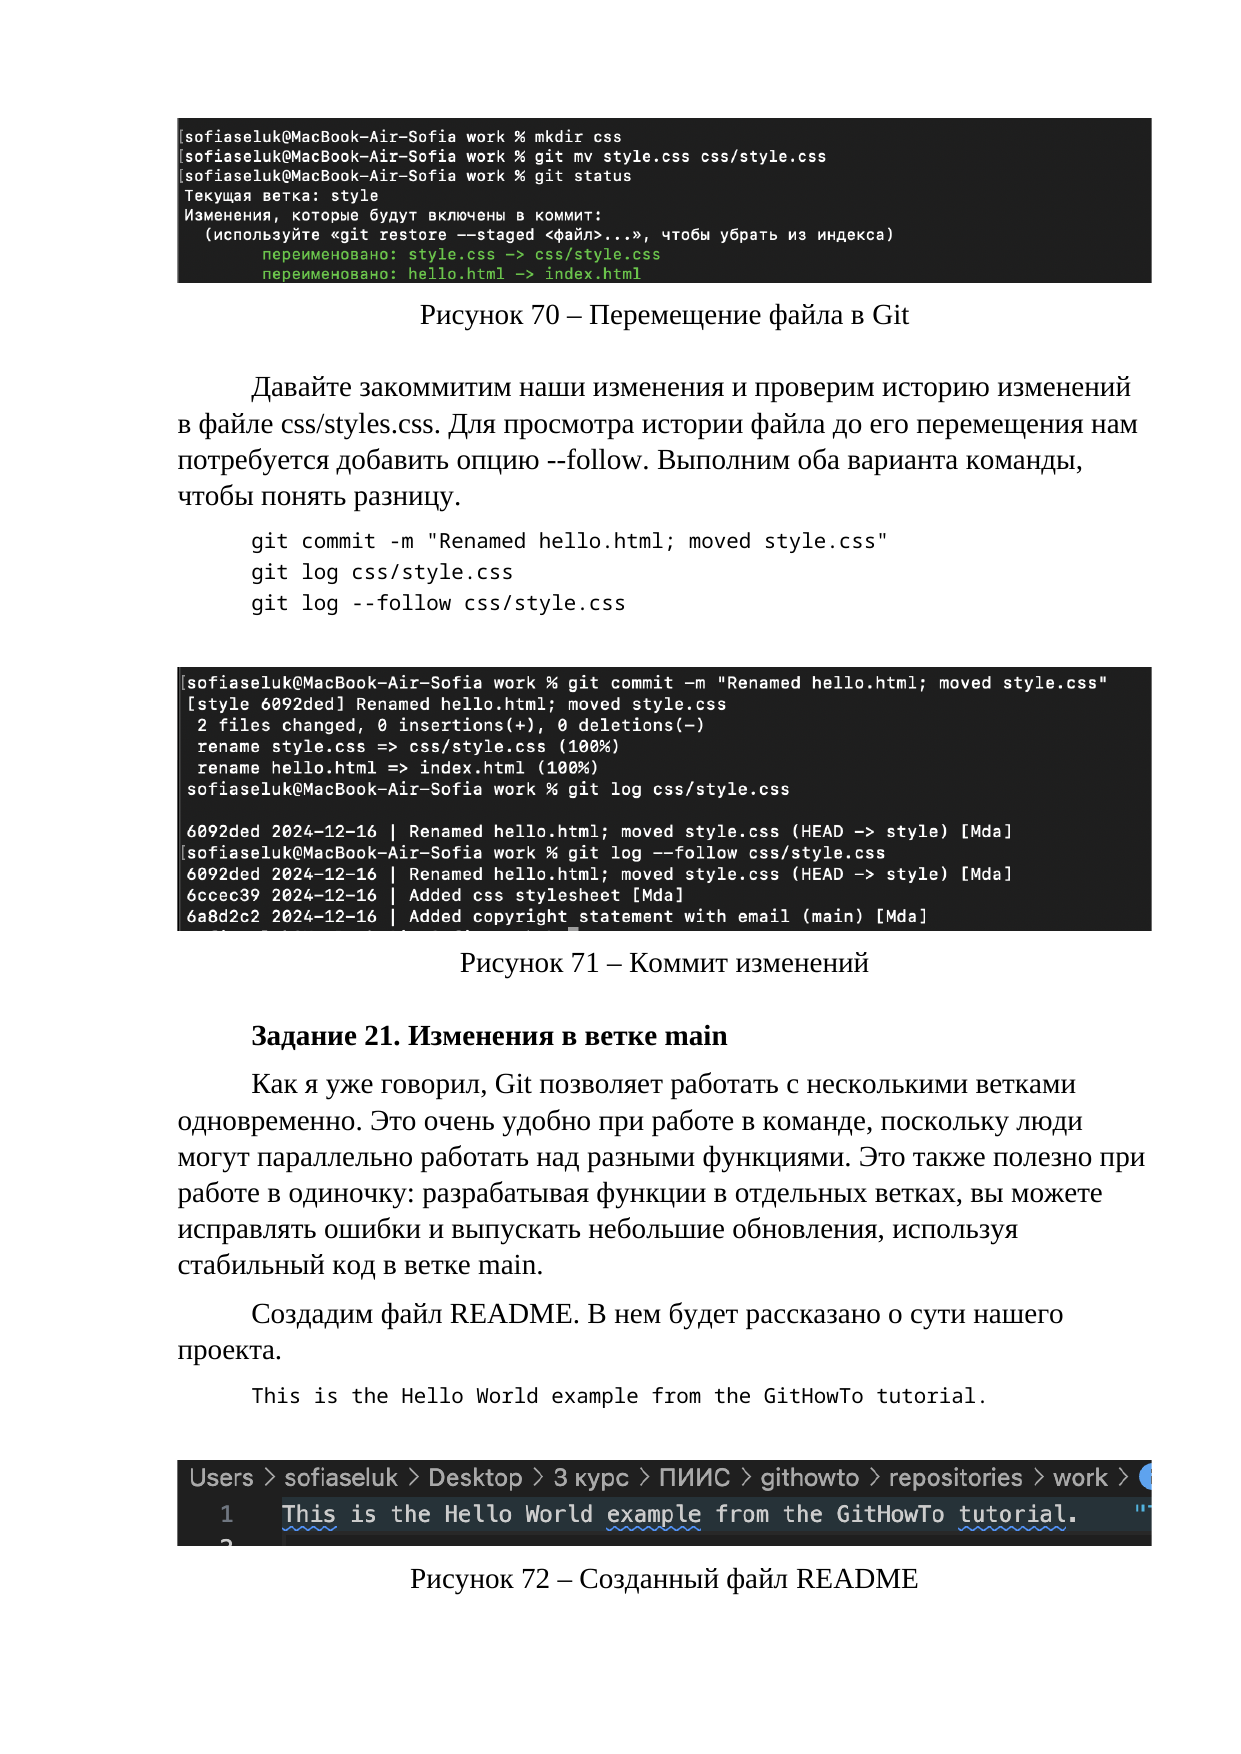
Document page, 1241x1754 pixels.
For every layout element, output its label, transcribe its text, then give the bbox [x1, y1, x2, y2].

text Как я уже говорил, Git позволяет работать с несколькими ветками одновременно. Это очень удобно при работе в команде, поскольку люди могут параллельно работать над разными функциями. Это также полезно при работе в одиночку: разрабатывая функции в отдельных ветках, вы можете исправлять ошибки и выпускать небольшие обновления, используя стабильный код в ветке main. [177, 1067, 1152, 1281]
text Рисунок 70 – Перемещение файла в Git [177, 297, 1152, 331]
text Рисунок 71 – Коммит изменений [177, 946, 1152, 979]
text Давайте закоммитим наши изменения и проверим историю изменений в файле css/styles.css. Для просмотра истории файла до его перемещения нам потребуется добавить опцию --follow. Выполним оба варианта команды, чтобы понять разницу. [177, 369, 1152, 512]
text Рисунок 72 – Созданный файл README [177, 1561, 1152, 1595]
text git log --follow css/style.css [177, 588, 1152, 616]
text git commit -m "Renamed hello.html; moved style.css" [177, 527, 1152, 555]
text Задание 21. Изменения в ветке main [177, 1018, 1152, 1051]
picture [177, 667, 1152, 931]
picture [177, 1460, 1152, 1546]
text Создадим файл README. В нем будет рассказано о сути нашего проекта. [177, 1296, 1152, 1366]
picture [177, 118, 1152, 283]
text git log css/style.css [177, 557, 1152, 586]
text This is the Hello World example from the GitHowTo tutorial. [177, 1381, 1152, 1409]
